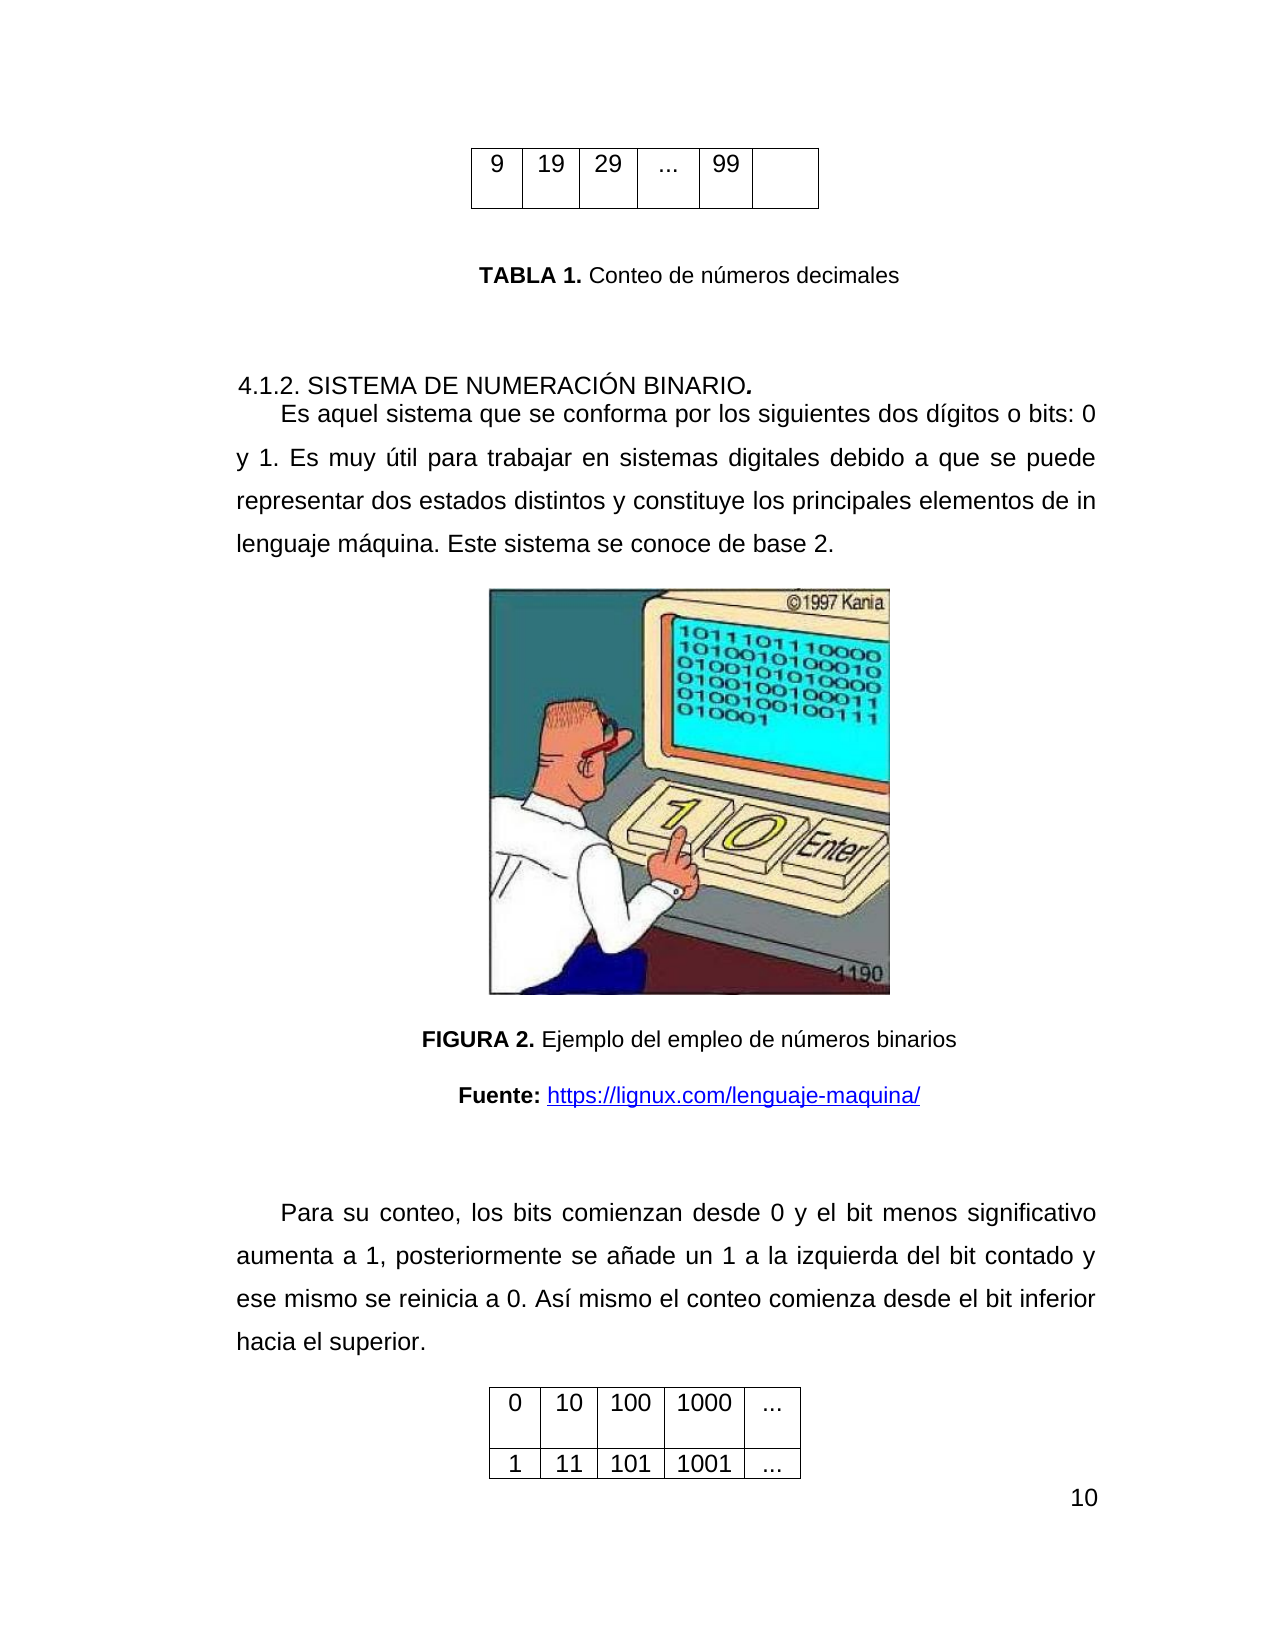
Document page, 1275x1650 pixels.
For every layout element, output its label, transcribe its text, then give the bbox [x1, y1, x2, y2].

table_cell 11 [541, 1449, 597, 1477]
table_cell 1 [490, 1449, 540, 1477]
table_header 1000 [665, 1388, 744, 1448]
table_header 100 [598, 1388, 664, 1448]
text TABLA 1. Conteo de números decimales [236, 262, 1098, 288]
picture [488, 588, 890, 995]
table_header ... [745, 1388, 800, 1448]
text FIGURA 2. Ejemplo del empleo de números binarios [236, 1026, 1098, 1052]
subtitle 4.1.2. SISTEMA DE NUMERACIÓN BINARIO. [207, 371, 1098, 399]
table_cell 29 [580, 149, 637, 208]
table_cell 101 [598, 1449, 664, 1477]
table_cell 19 [523, 149, 579, 208]
table_cell 9 [472, 149, 522, 208]
table_cell [753, 149, 818, 208]
table_cell ... [745, 1449, 800, 1477]
table_header 0 [490, 1388, 540, 1448]
table_cell 1001 [665, 1449, 744, 1477]
table_cell ... [638, 149, 699, 208]
text Fuente: https://lignux.com/lenguaje-maquina/ [236, 1082, 1098, 1108]
text Es aquel sistema que se conforma por los siguientes dos dígitos o bits: 0 y 1. Es muy útil para trabajar en sistemas digitales debido a que se puede representar dos estados distintos y constituye los principales elementos de in lenguaje máquina. Este sistema se conoce de base 2. [236, 399, 1098, 558]
text Para su conteo, los bits comienzan desde 0 y el bit menos significativo aumenta a 1, posteriormente se añade un 1 a la izquierda del bit contado y ese mismo se reinicia a 0. Así mismo el conteo comienza desde el bit inferior hacia el superior. [236, 1198, 1098, 1356]
table_header 10 [541, 1388, 597, 1448]
table_cell 99 [700, 149, 752, 208]
